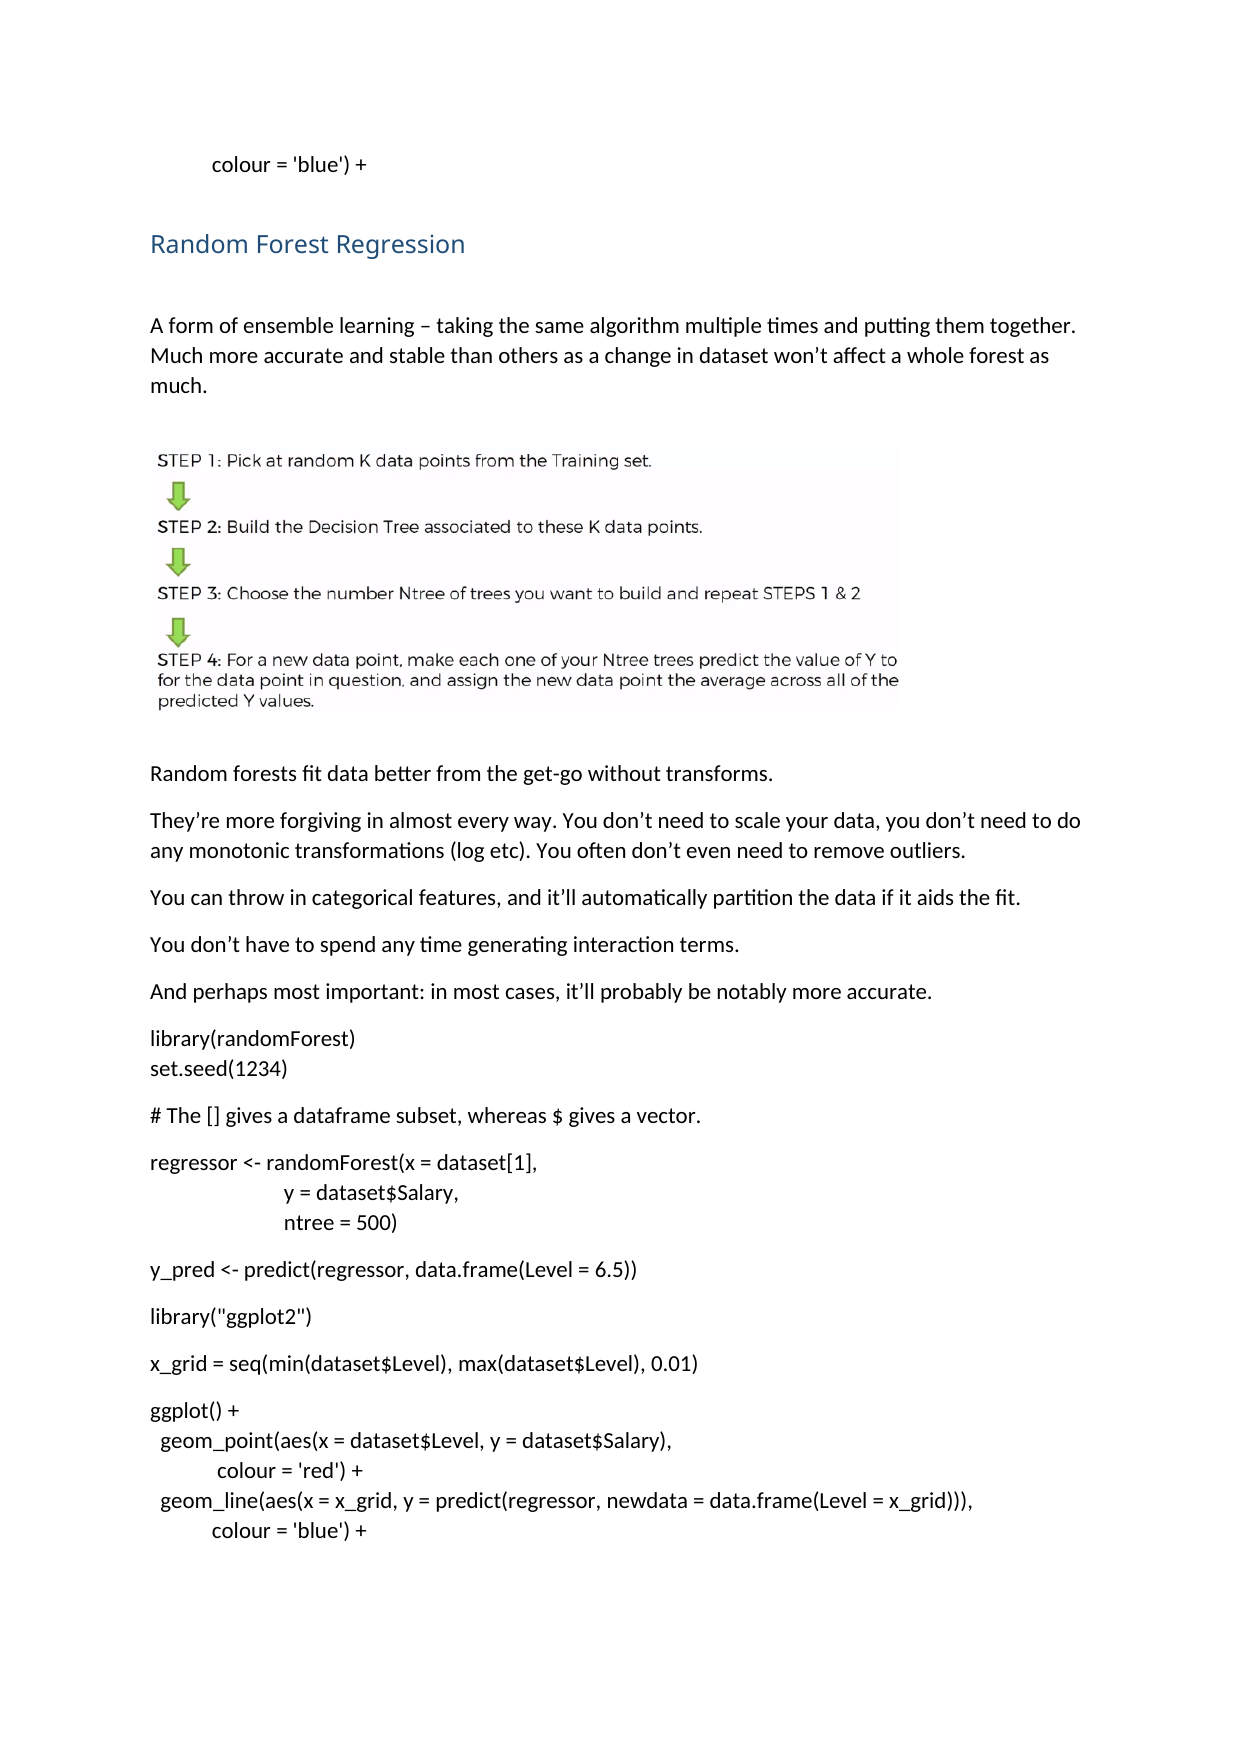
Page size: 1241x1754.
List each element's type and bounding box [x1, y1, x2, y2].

text [150, 150, 1090, 208]
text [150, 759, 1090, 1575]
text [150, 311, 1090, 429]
picture [150, 448, 901, 711]
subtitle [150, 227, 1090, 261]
